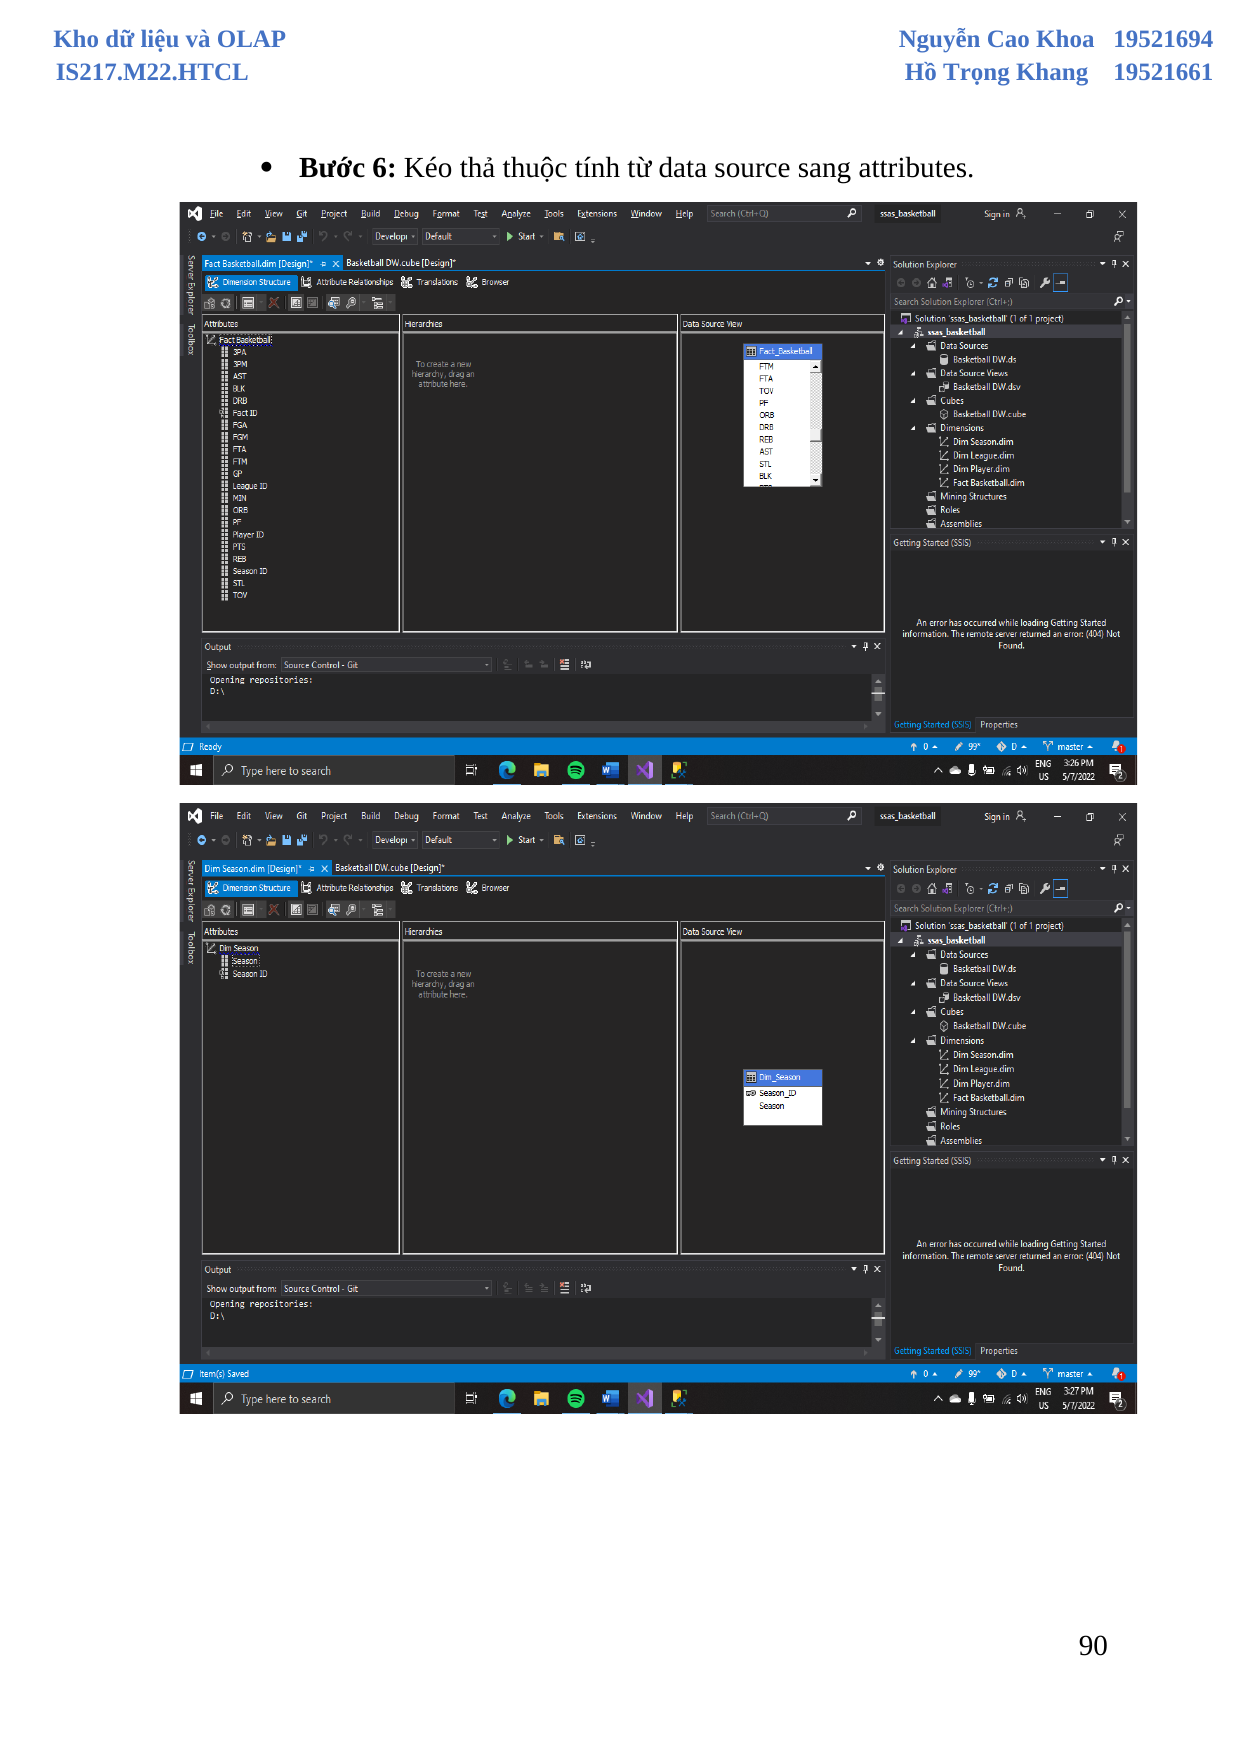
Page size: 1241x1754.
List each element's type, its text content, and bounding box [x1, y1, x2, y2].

picture [179, 803, 1138, 1414]
list Bước 6: Kéo thả thuộc tính từ data source sang attributes. [261, 150, 1107, 184]
picture [179, 202, 1138, 785]
